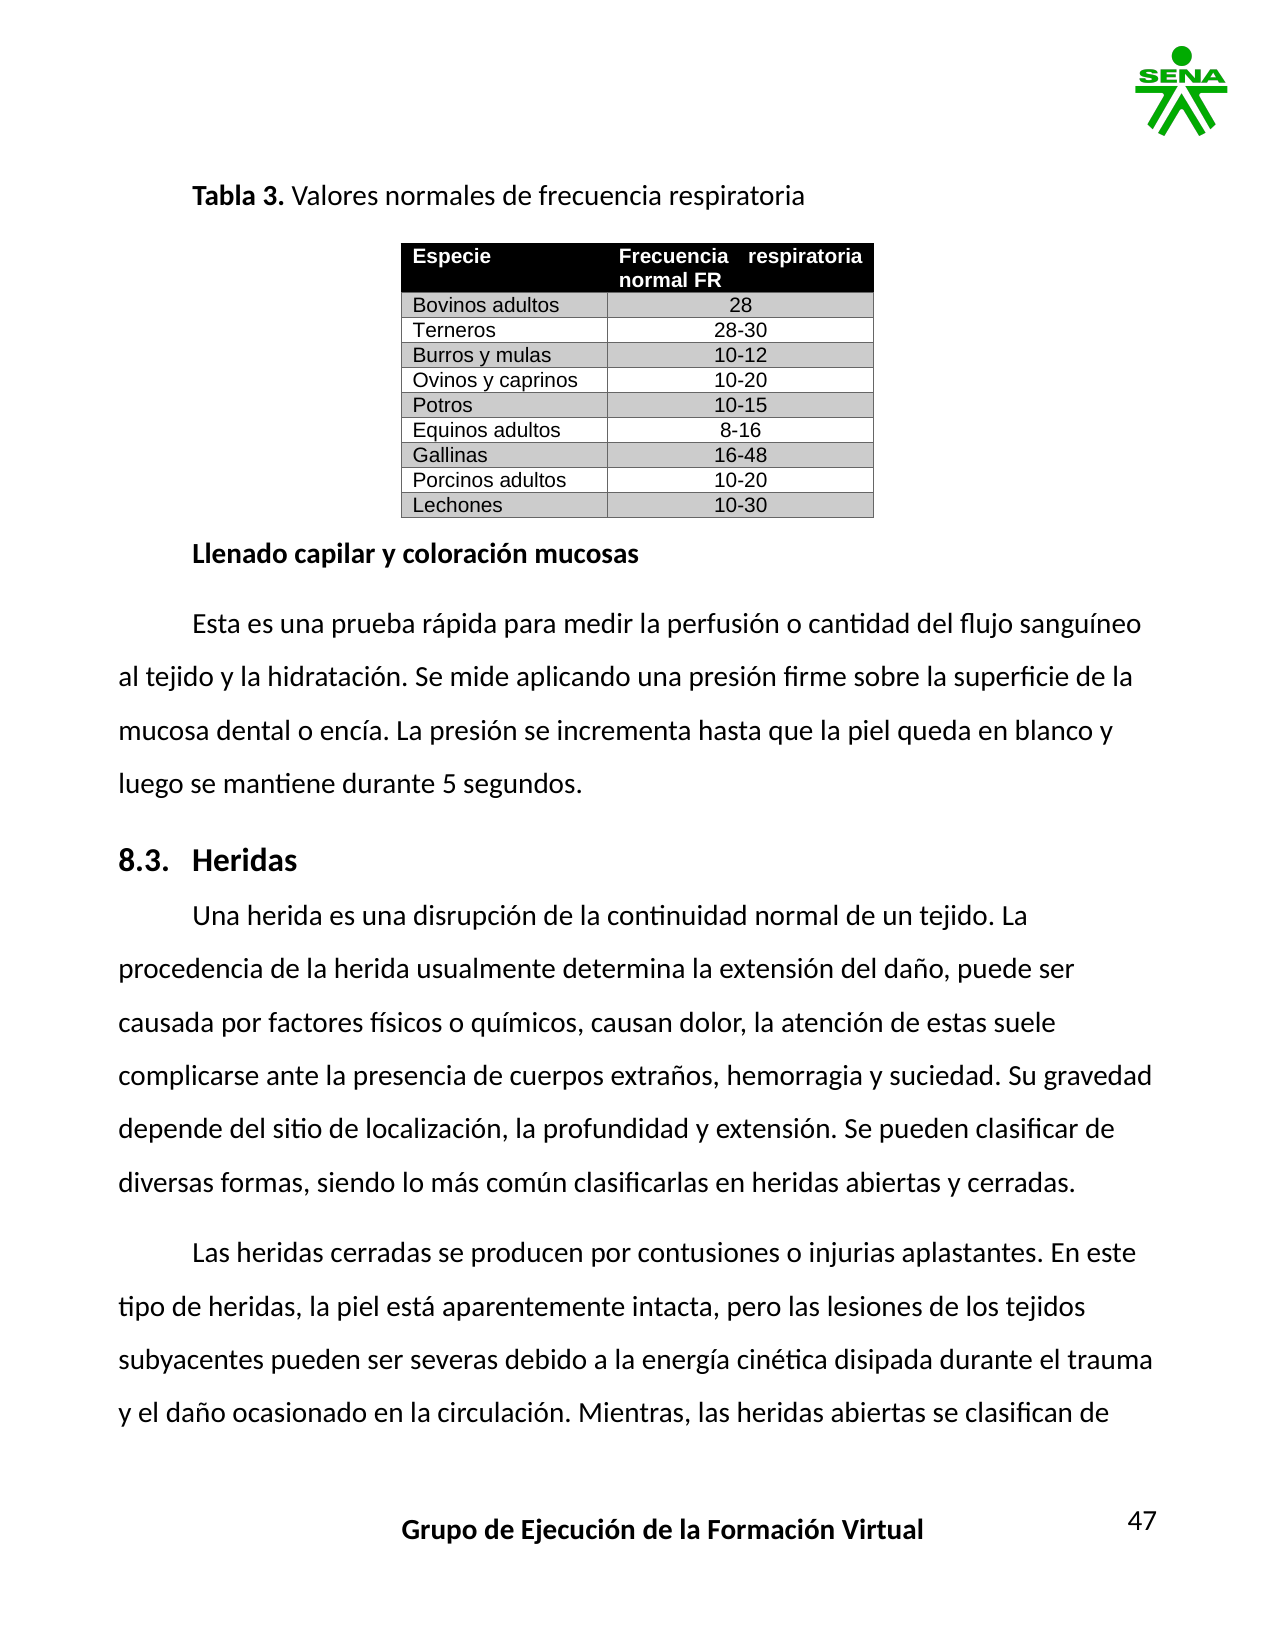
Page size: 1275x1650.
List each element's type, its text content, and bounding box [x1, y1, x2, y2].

text Esta es una prueba rápida para medir la perfusión o cantidad del flujo sanguíneo al tejido y la hidratación. Se mide aplicando una presión firme sobre la superficie de la mucosa dental o encía. La presión se incrementa hasta que la piel queda en blanco y luego se mantiene durante 5 segundos. [118, 605, 1157, 801]
text Llenado capilar y coloración mucosas [118, 535, 1157, 570]
table_cell Potros [402, 393, 607, 417]
table_header Especie [402, 244, 607, 292]
text Una herida es una disrupción de la continuidad normal de un tejido. La procedencia de la herida usualmente determina la extensión del daño, puede ser causada por factores físicos o químicos, causan dolor, la atención de estas suele complicarse ante la presencia de cuerpos extraños, hemorragia y suciedad. Su gravedad depende del sitio de localización, la profundidad y extensión. Se pueden clasificar de diversas formas, siendo lo más común clasificarlas en heridas abiertas y cerradas. [118, 897, 1157, 1200]
subtitle Heridas [118, 839, 1157, 880]
table_cell 16-48 [608, 443, 873, 467]
table_header Frecuencia respiratoria normal FR [608, 244, 873, 292]
table_cell Terneros [402, 318, 607, 342]
table_cell 10-30 [608, 493, 873, 517]
table_cell 10-20 [608, 468, 873, 492]
table_cell 8-16 [608, 418, 873, 442]
picture [1135, 46, 1228, 136]
table_cell Burros y mulas [402, 343, 607, 367]
text Tabla 3. Valores normales de frecuencia respiratoria [118, 177, 1157, 213]
table_cell Ovinos y caprinos [402, 368, 607, 392]
table_cell 28 [608, 293, 873, 317]
table_cell Porcinos adultos [402, 468, 607, 492]
table_cell 28-30 [608, 318, 873, 342]
table_cell Gallinas [402, 443, 607, 467]
table_cell Bovinos adultos [402, 293, 607, 317]
table_cell 10-15 [608, 393, 873, 417]
table_cell 10-20 [608, 368, 873, 392]
table_cell 10-12 [608, 343, 873, 367]
table_cell Equinos adultos [402, 418, 607, 442]
table_cell Lechones [402, 493, 607, 517]
